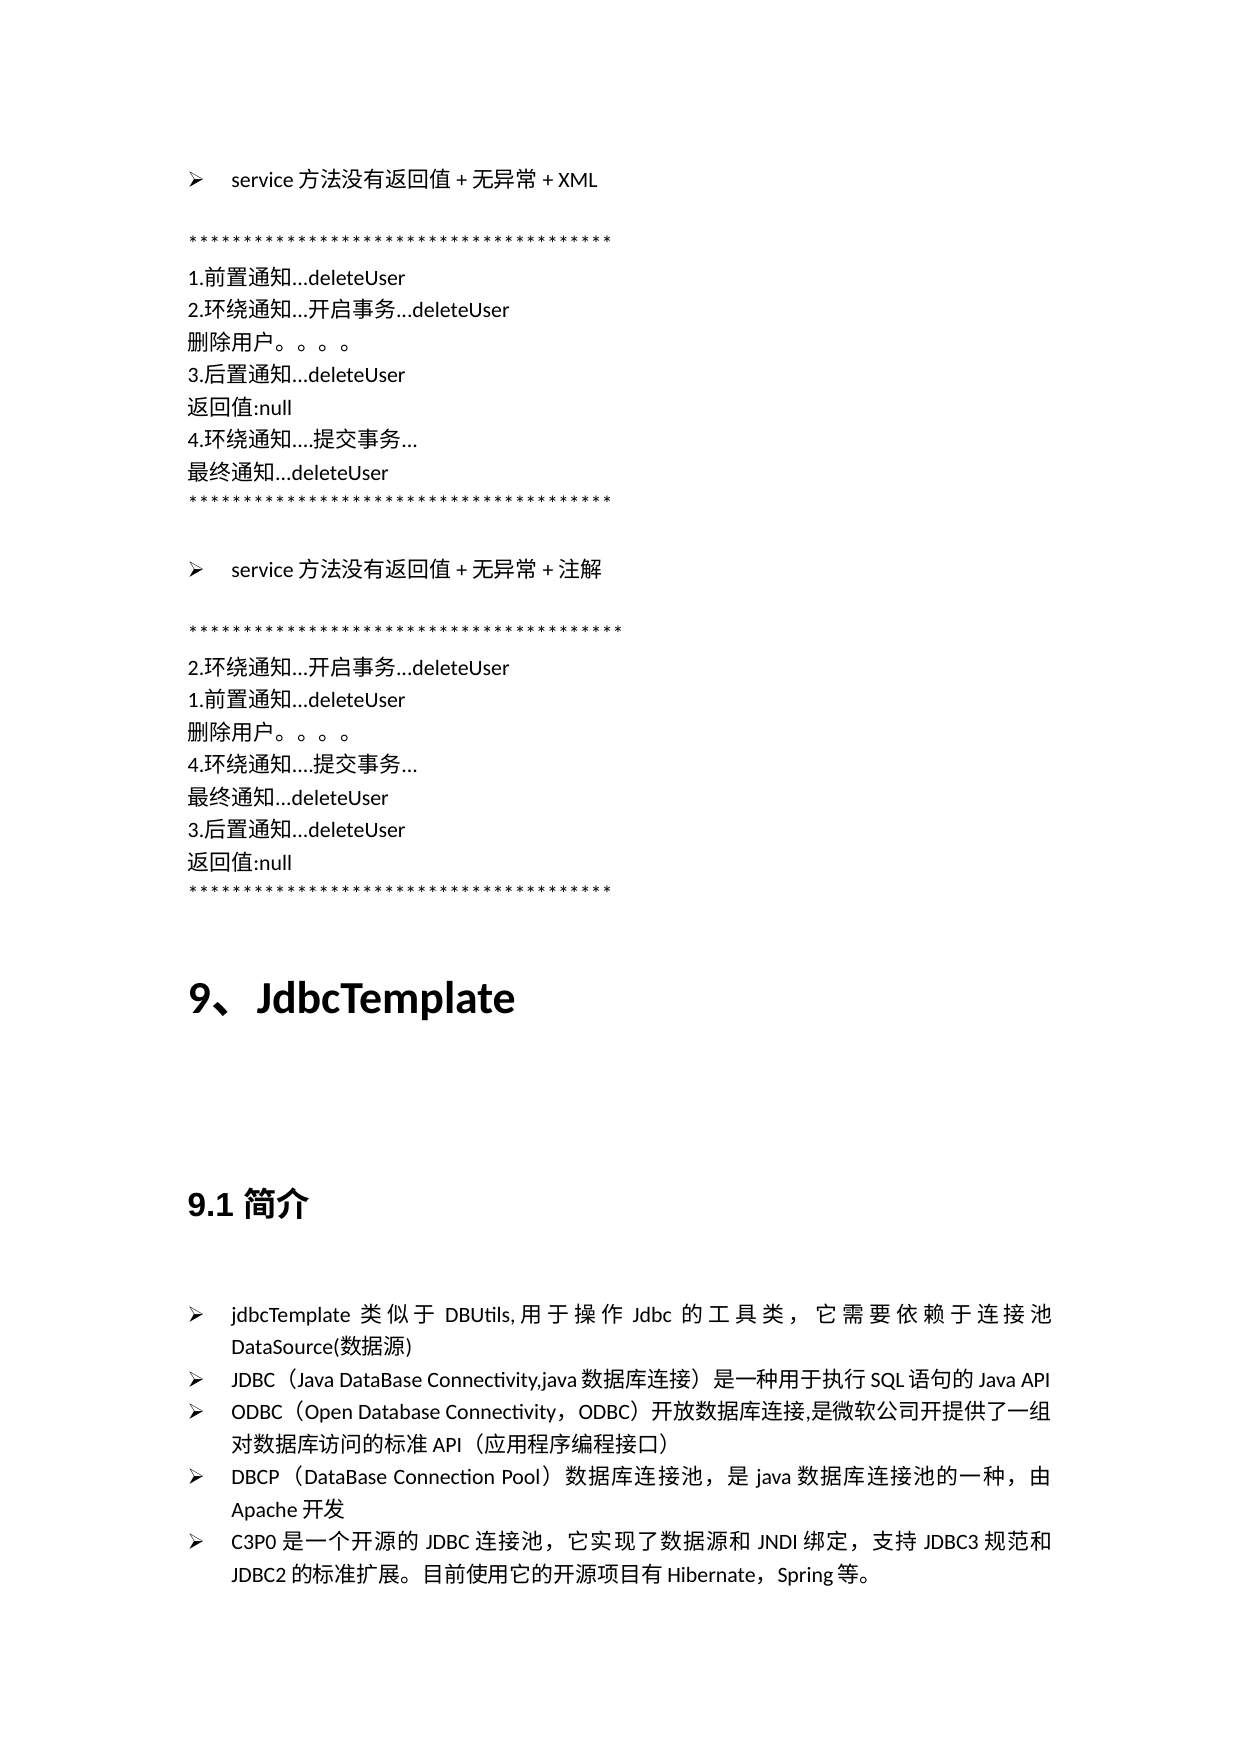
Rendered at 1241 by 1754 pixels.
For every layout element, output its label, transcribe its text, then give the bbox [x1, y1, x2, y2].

text 删除用户。。。。 [187, 324, 1053, 357]
text **************************************** [187, 617, 1053, 649]
text 返回值:null [187, 389, 1053, 422]
text 3.后置通知...deleteUser [187, 812, 1053, 844]
text 2.环绕通知...开启事务...deleteUser [187, 649, 1053, 682]
text *************************************** [187, 877, 1053, 909]
text 4.环绕通知....提交事务... [187, 747, 1053, 779]
text *************************************** [187, 487, 1053, 519]
list C3P0是一个开源的JDBC连接池，它实现了数据源和JNDI绑定，支持JDBC3规范和JDBC2的标准扩展。目前使用它的开源项目有Hibernate，Spring等。 [187, 1524, 1053, 1589]
text 2.环绕通知...开启事务...deleteUser [187, 292, 1053, 324]
list service方法没有返回值 + 无异常 + 注解 [187, 552, 1053, 584]
list DBCP（DataBase Connection Pool）数据库连接池，是java数据库连接池的一种，由Apache开发 [187, 1459, 1053, 1524]
text 1.前置通知...deleteUser [187, 259, 1053, 292]
list ODBC（Open Database Connectivity，ODBC）开放数据库连接,是微软公司开提供了一组对数据库访问的标准API（应用程序编程接口） [187, 1394, 1053, 1459]
list jdbcTemplate类似于DBUtils,用于操作Jdbc的工具类，它需要依赖于连接池DataSource(数据源) [187, 1296, 1053, 1361]
text 删除用户。。。。 [187, 714, 1053, 747]
text 4.环绕通知....提交事务... [187, 422, 1053, 454]
subtitle 9.1 简介 [187, 1169, 1053, 1234]
text 3.后置通知...deleteUser [187, 357, 1053, 389]
text *************************************** [187, 227, 1053, 259]
text 最终通知...deleteUser [187, 454, 1053, 487]
text 最终通知...deleteUser [187, 779, 1053, 812]
subtitle 9、JdbcTemplate [187, 945, 1053, 1042]
list service方法没有返回值 + 无异常 + XML [187, 162, 1053, 194]
list JDBC（Java DataBase Connectivity,java数据库连接）是一种用于执行SQL语句的Java API [187, 1361, 1053, 1394]
text 返回值:null [187, 844, 1053, 877]
text 1.前置通知...deleteUser [187, 682, 1053, 714]
